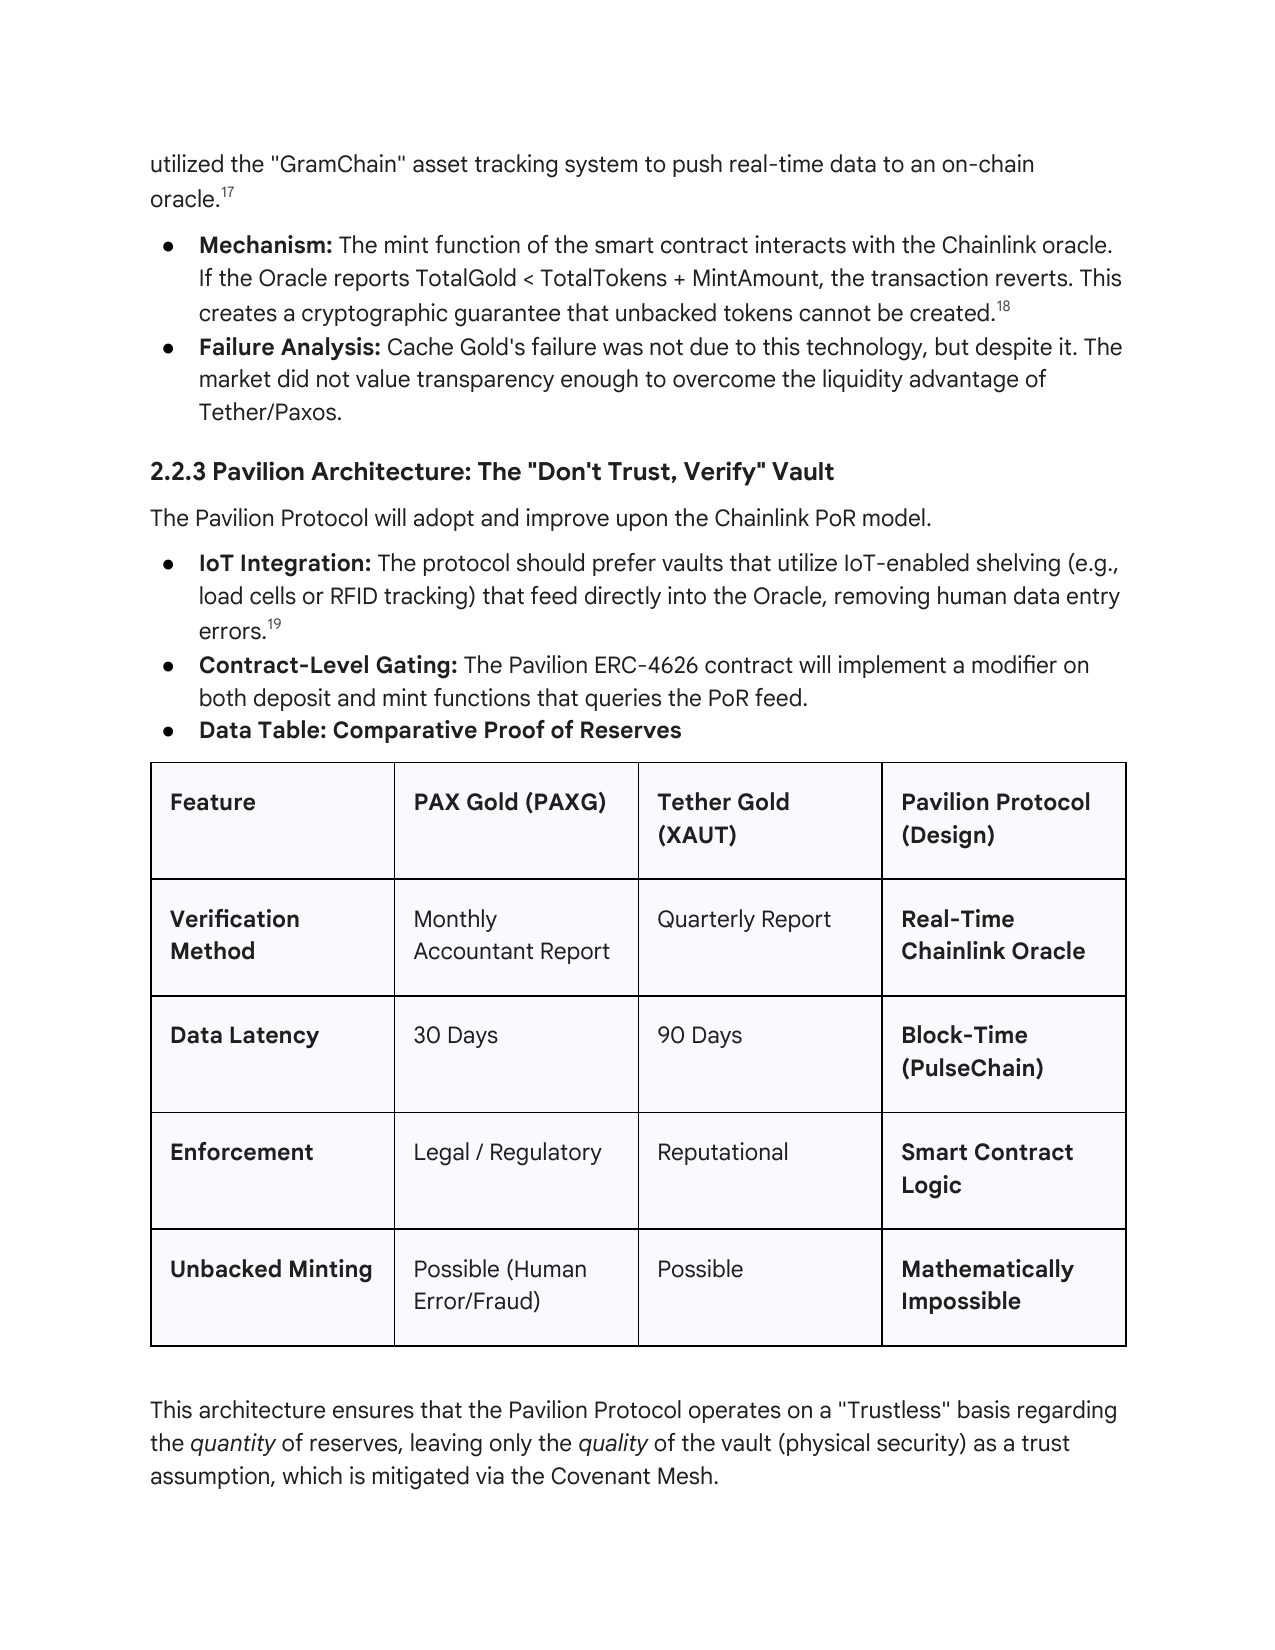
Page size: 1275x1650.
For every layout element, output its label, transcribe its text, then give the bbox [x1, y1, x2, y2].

table_cell Possible (Human Error/Fraud) [395, 1230, 638, 1345]
table_cell Monthly Accountant Report [395, 880, 638, 995]
table_cell Reputational [639, 1113, 881, 1228]
list Data Table: Comparative Proof of Reserves [161, 716, 1125, 745]
text The Pavilion Protocol will adopt and improve upon the Chainlink PoR model. [150, 504, 1125, 533]
text This architecture ensures that the Pavilion Protocol operates on a "Trustless" basis regarding the quantity of reserves, leaving only the quality of the vault (physical security) as a trust assumption, which is mitigated via the Covenant Mesh. [150, 1397, 1125, 1491]
table_cell Data Latency [152, 997, 394, 1112]
table_header Tether Gold (XAUT) [639, 763, 881, 878]
table_cell Legal / Regulatory [395, 1113, 638, 1228]
table_cell Quarterly Report [639, 880, 881, 995]
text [150, 150, 1125, 214]
list Contract-Level Gating: The Pavilion ERC-4626 contract will implement a modifier on both deposit and mint functions that queries the PoR feed. [161, 651, 1125, 712]
table_cell Unbacked Minting [152, 1230, 394, 1345]
table_header PAX Gold (PAXG) [395, 763, 638, 878]
table_cell Possible [639, 1230, 881, 1345]
list Failure Analysis: Cache Gold's failure was not due to this technology, but despite it. The market did not value transparency enough to overcome the liquidity advantage of Tether/Paxos. [161, 333, 1125, 427]
table_header Pavilion Protocol (Design) [883, 763, 1125, 878]
list IoT Integration: The protocol should prefer vaults that utilize IoT-enabled shelving (e.g., load cells or RFID tracking) that feed directly into the Oracle, removing human data entry errors.19 [161, 549, 1125, 647]
table_cell Block-Time (PulseChain) [883, 997, 1125, 1112]
table_cell Mathematically Impossible [883, 1230, 1125, 1345]
list Mechanism: The mint function of the smart contract interacts with the Chainlink oracle. If the Oracle reports TotalGold < TotalTokens + MintAmount, the transaction reverts. This creates a cryptographic guarantee that unbacked tokens cannot be created.18 [161, 231, 1125, 328]
table_cell Enforcement [152, 1113, 394, 1228]
table_cell 90 Days [639, 997, 881, 1112]
table_cell Real-Time Chainlink Oracle [883, 880, 1125, 995]
table_cell Smart Contract Logic [883, 1113, 1125, 1228]
table_cell 30 Days [395, 997, 638, 1112]
subtitle 2.2.3 Pavilion Architecture: The "Don't Trust, Verify" Vault [150, 456, 1125, 487]
table_cell Verification Method [152, 880, 394, 995]
table_header Feature [152, 763, 394, 878]
